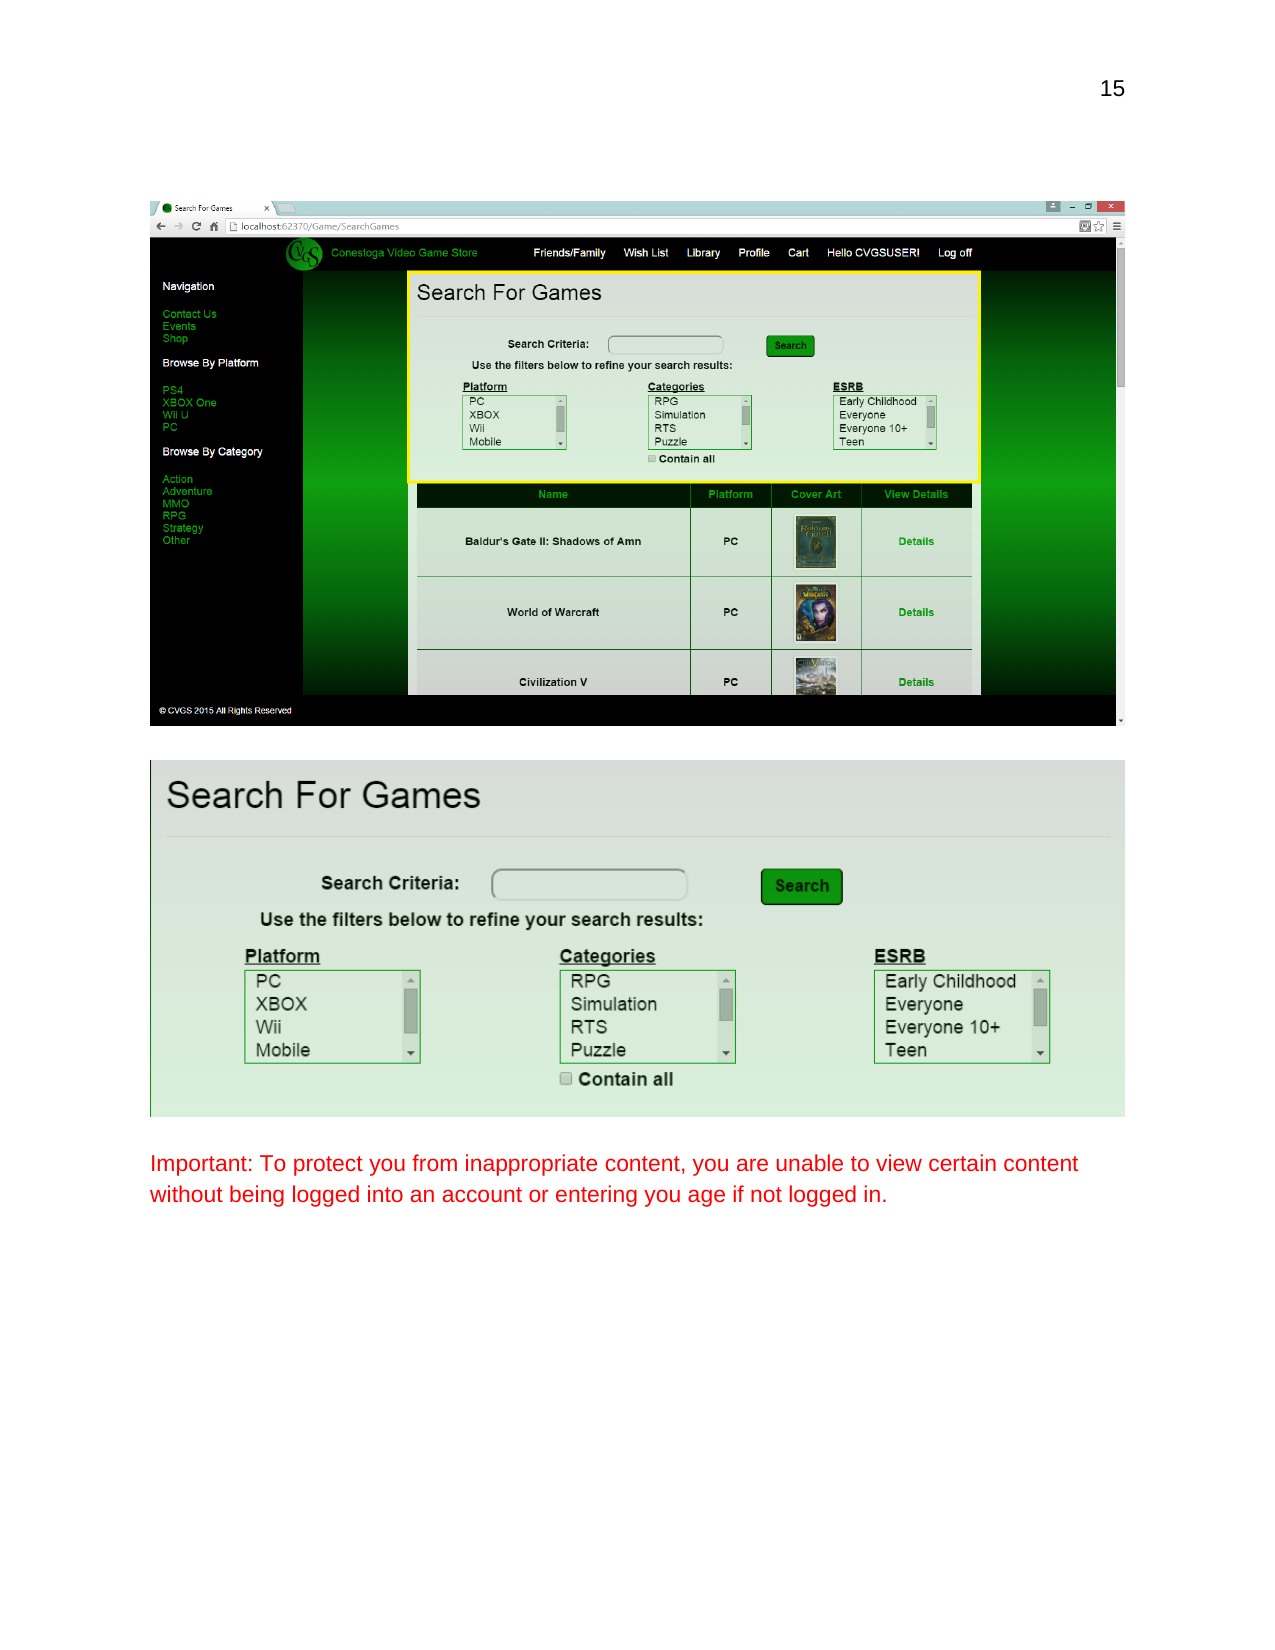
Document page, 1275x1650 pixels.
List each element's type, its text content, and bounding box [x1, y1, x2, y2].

text Important: To protect you from inappropriate content, you are unable to view certain content without being logged into an account or entering you age if not logged in. [150, 1150, 1125, 1207]
picture [150, 201, 1125, 726]
picture [150, 760, 1125, 1117]
